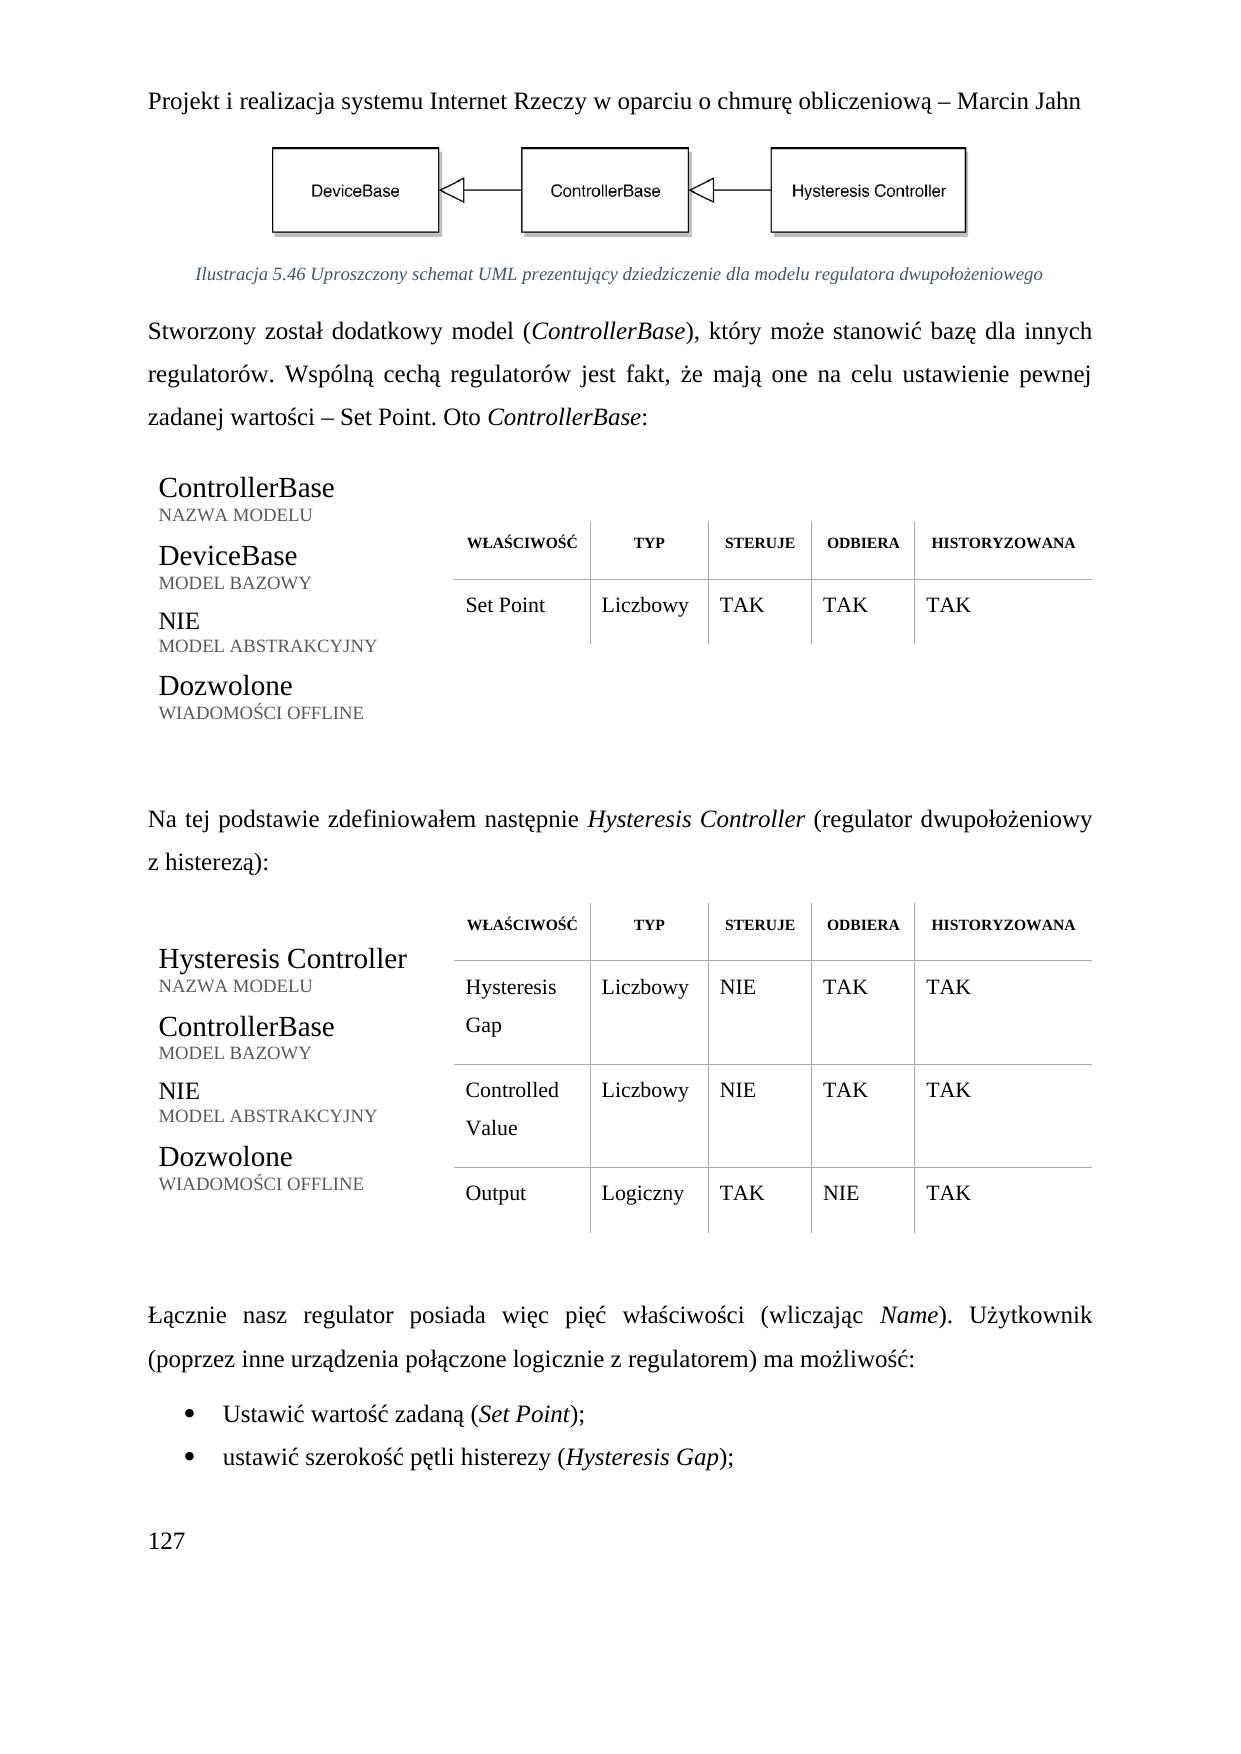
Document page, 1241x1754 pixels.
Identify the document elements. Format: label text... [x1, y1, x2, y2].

table_header ControllerBase NAZWA MODELU DeviceBase MODEL BAZOWY NIE MODEL ABSTRAKCYJNY Dozwolone WIADOMOŚCI OFFLINE [147, 458, 443, 736]
table_header [812, 1168, 914, 1232]
list Ustawić wartość zadaną (Set Point); [185, 1399, 1093, 1428]
table_header [812, 961, 914, 1064]
picture [272, 147, 969, 237]
table_header [709, 1065, 811, 1167]
text Łącznie nasz regulator posiada więc pięć właściwości (wliczając Name). Użytkownik (poprzez inne urządzenia połączone logicznie z regulatorem) ma możliwość: [148, 1301, 1093, 1372]
text Na tej podstawie zdefiniowałem następnie Hysteresis Controller (regulator dwupołożeniowy z histerezą): [148, 804, 1093, 876]
table_header [591, 903, 708, 960]
table_header [591, 961, 708, 1064]
table_header [709, 961, 811, 1064]
table_header [591, 1065, 708, 1167]
table_header [709, 903, 811, 960]
table_header [443, 458, 1093, 736]
table_header [915, 903, 1093, 1232]
table_header [443, 903, 590, 1232]
table_header Hysteresis Controller NAZWA MODELU ControllerBase MODEL BAZOWY NIE MODEL ABSTRAKCYJNY Dozwolone WIADOMOŚCI OFFLINE [147, 903, 443, 1232]
table_header [812, 903, 914, 960]
list ustawić szerokość pętli histerezy (Hysteresis Gap); [185, 1442, 1093, 1471]
table_header [591, 1168, 708, 1232]
text Stworzony został dodatkowy model (ControllerBase), który może stanowić bazę dla innych regulatorów. Wspólną cechą regulatorów jest fakt, że mają one na celu ustawienie pewnej zadanej wartości – Set Point. Oto ControllerBase: [148, 316, 1093, 431]
table_header [709, 1168, 811, 1232]
table_header [812, 1065, 914, 1167]
